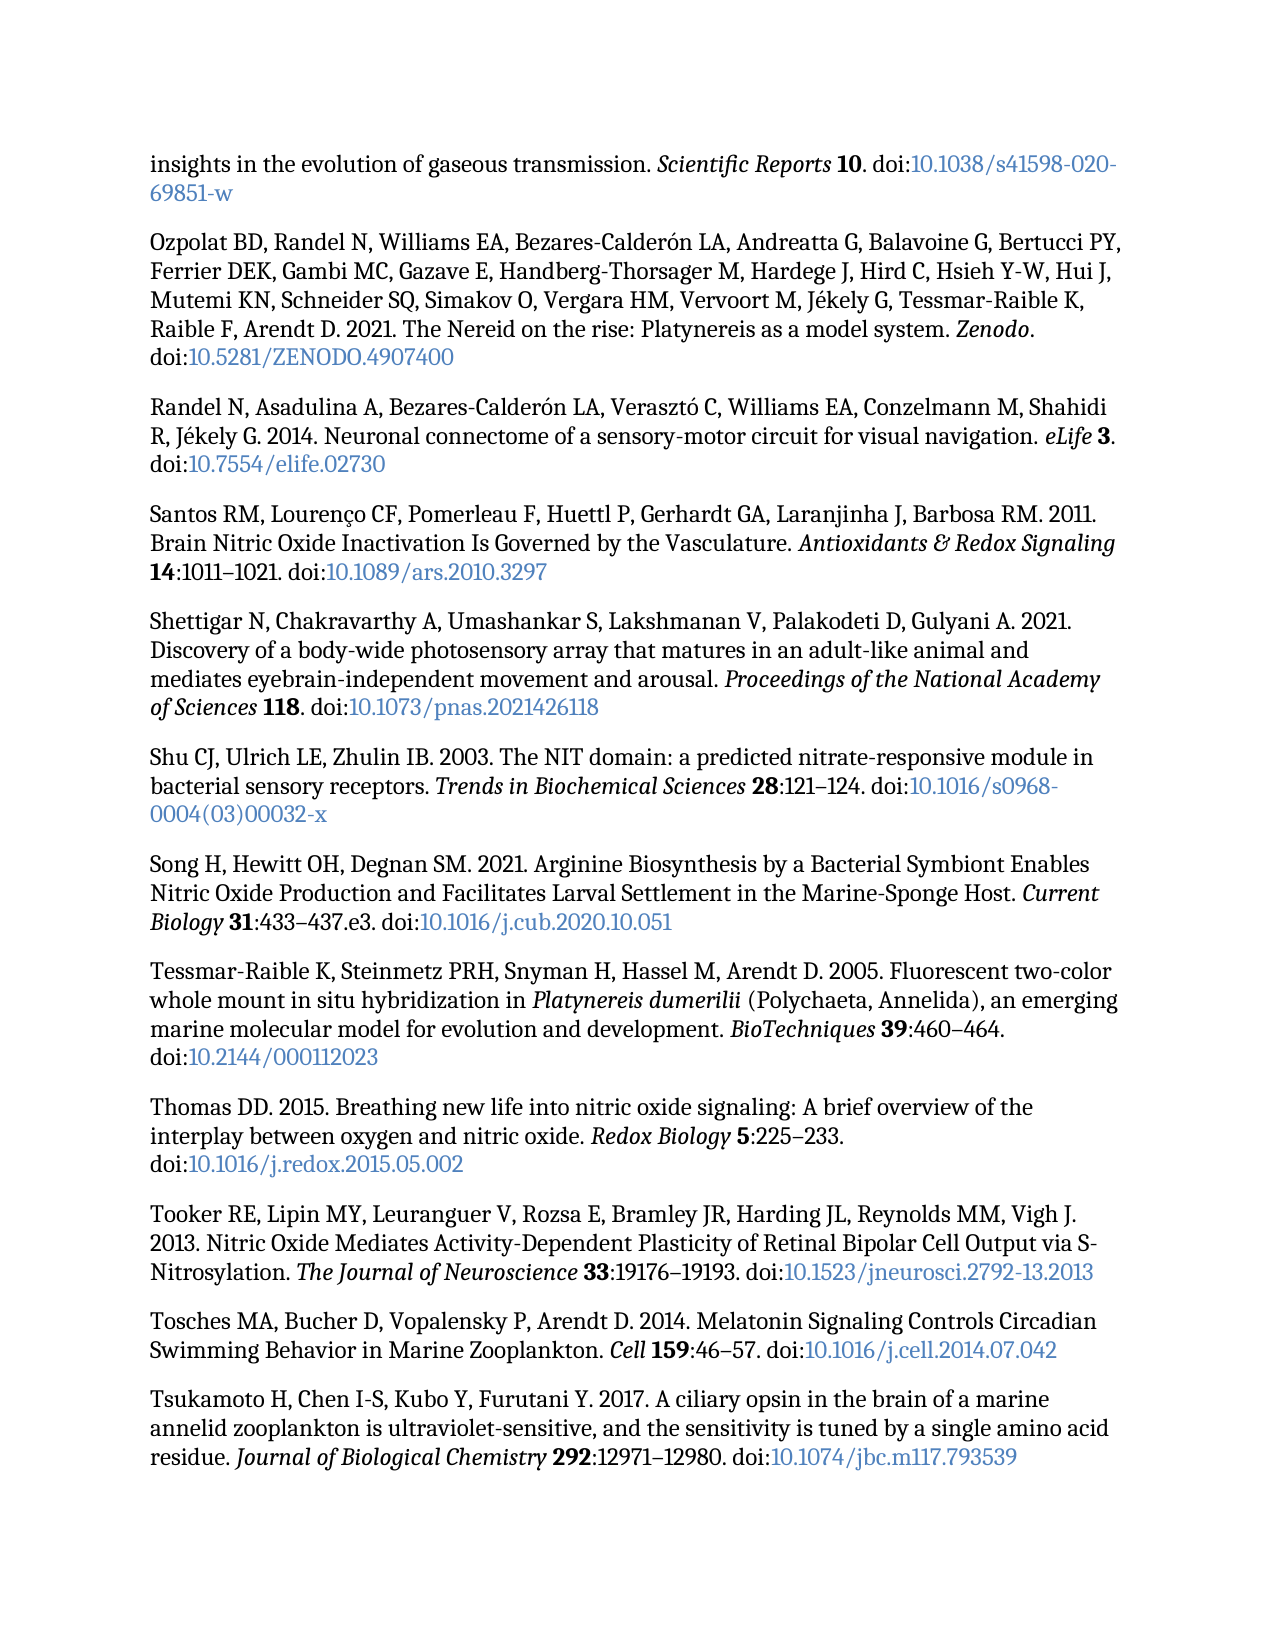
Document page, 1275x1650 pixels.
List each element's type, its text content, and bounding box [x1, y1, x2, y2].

text Shettigar N, Chakravarthy A, Umashankar S, Lakshmanan V, Palakodeti D, Gulyani A. 2021. Discovery of a body-wide photosensory array that matures in an adult-like animal and mediates eyebrain-independent movement and arousal. Proceedings of the National Academy of Sciences 118. doi:10.1073/pnas.2021426118 [150, 607, 1125, 722]
text Tsukamoto H, Chen I-S, Kubo Y, Furutani Y. 2017. A ciliary opsin in the brain of a marine annelid zooplankton is ultraviolet-sensitive, and the sensitivity is tuned by a single amino acid residue. Journal of Biological Chemistry 292:12971–12980. doi:10.1074/jbc.m117.793539 [150, 1385, 1125, 1472]
text Randel N, Asadulina A, Bezares-Calderón LA, Verasztó C, Williams EA, Conzelmann M, Shahidi R, Jékely G. 2014. Neuronal connectome of a sensory-motor circuit for visual navigation. eLife 3. doi:10.7554/elife.02730 [150, 393, 1125, 479]
text Shu CJ, Ulrich LE, Zhulin IB. 2003. The NIT domain: a predicted nitrate-responsive module in bacterial sensory receptors. Trends in Biochemical Sciences 28:121–124. doi:10.1016/s0968-0004(03)00032-x [150, 743, 1125, 829]
text Santos RM, Lourenço CF, Pomerleau F, Huettl P, Gerhardt GA, Laranjinha J, Barbosa RM. 2011. Brain Nitric Oxide Inactivation Is Governed by the Vasculature. Antioxidants & Redox Signaling 14:1011–1021. doi:10.1089/ars.2010.3297 [150, 500, 1125, 586]
text Tessmar-Raible K, Steinmetz PRH, Snyman H, Hassel M, Arendt D. 2005. Fluorescent two-color whole mount in situ hybridization in Platynereis dumerilii (Polychaeta, Annelida), an emerging marine molecular model for evolution and development. BioTechniques 39:460–464. doi:10.2144/000112023 [150, 957, 1125, 1072]
text Thomas DD. 2015. Breathing new life into nitric oxide signaling: A brief overview of the interplay between oxygen and nitric oxide. Redox Biology 5:225–233. doi:10.1016/j.redox.2015.05.002 [150, 1093, 1125, 1179]
text Song H, Hewitt OH, Degnan SM. 2021. Arginine Biosynthesis by a Bacterial Symbiont Enables Nitric Oxide Production and Facilitates Larval Settlement in the Marine-Sponge Host. Current Biology 31:433–437.e3. doi:10.1016/j.cub.2020.10.051 [150, 850, 1125, 936]
text Ozpolat BD, Randel N, Williams EA, Bezares-Calderón LA, Andreatta G, Balavoine G, Bertucci PY, Ferrier DEK, Gambi MC, Gazave E, Handberg-Thorsager M, Hardege J, Hird C, Hsieh Y-W, Hui J, Mutemi KN, Schneider SQ, Simakov O, Vergara HM, Vervoort M, Jékely G, Tessmar-Raible K, Raible F, Arendt D. 2021. The Nereid on the rise: Platynereis as a model system. Zenodo. doi:10.5281/ZENODO.4907400 [150, 228, 1125, 372]
text Tooker RE, Lipin MY, Leuranguer V, Rozsa E, Bramley JR, Harding JL, Reynolds MM, Vigh J. 2013. Nitric Oxide Mediates Activity-Dependent Plasticity of Retinal Bipolar Cell Output via S-Nitrosylation. The Journal of Neuroscience 33:19176–19193. doi:10.1523/jneurosci.2792-13.2013 [150, 1200, 1125, 1286]
text Tosches MA, Bucher D, Vopalensky P, Arendt D. 2014. Melatonin Signaling Controls Circadian Swimming Behavior in Marine Zooplankton. Cell 159:46–57. doi:10.1016/j.cell.2014.07.042 [150, 1307, 1125, 1364]
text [150, 150, 1125, 207]
